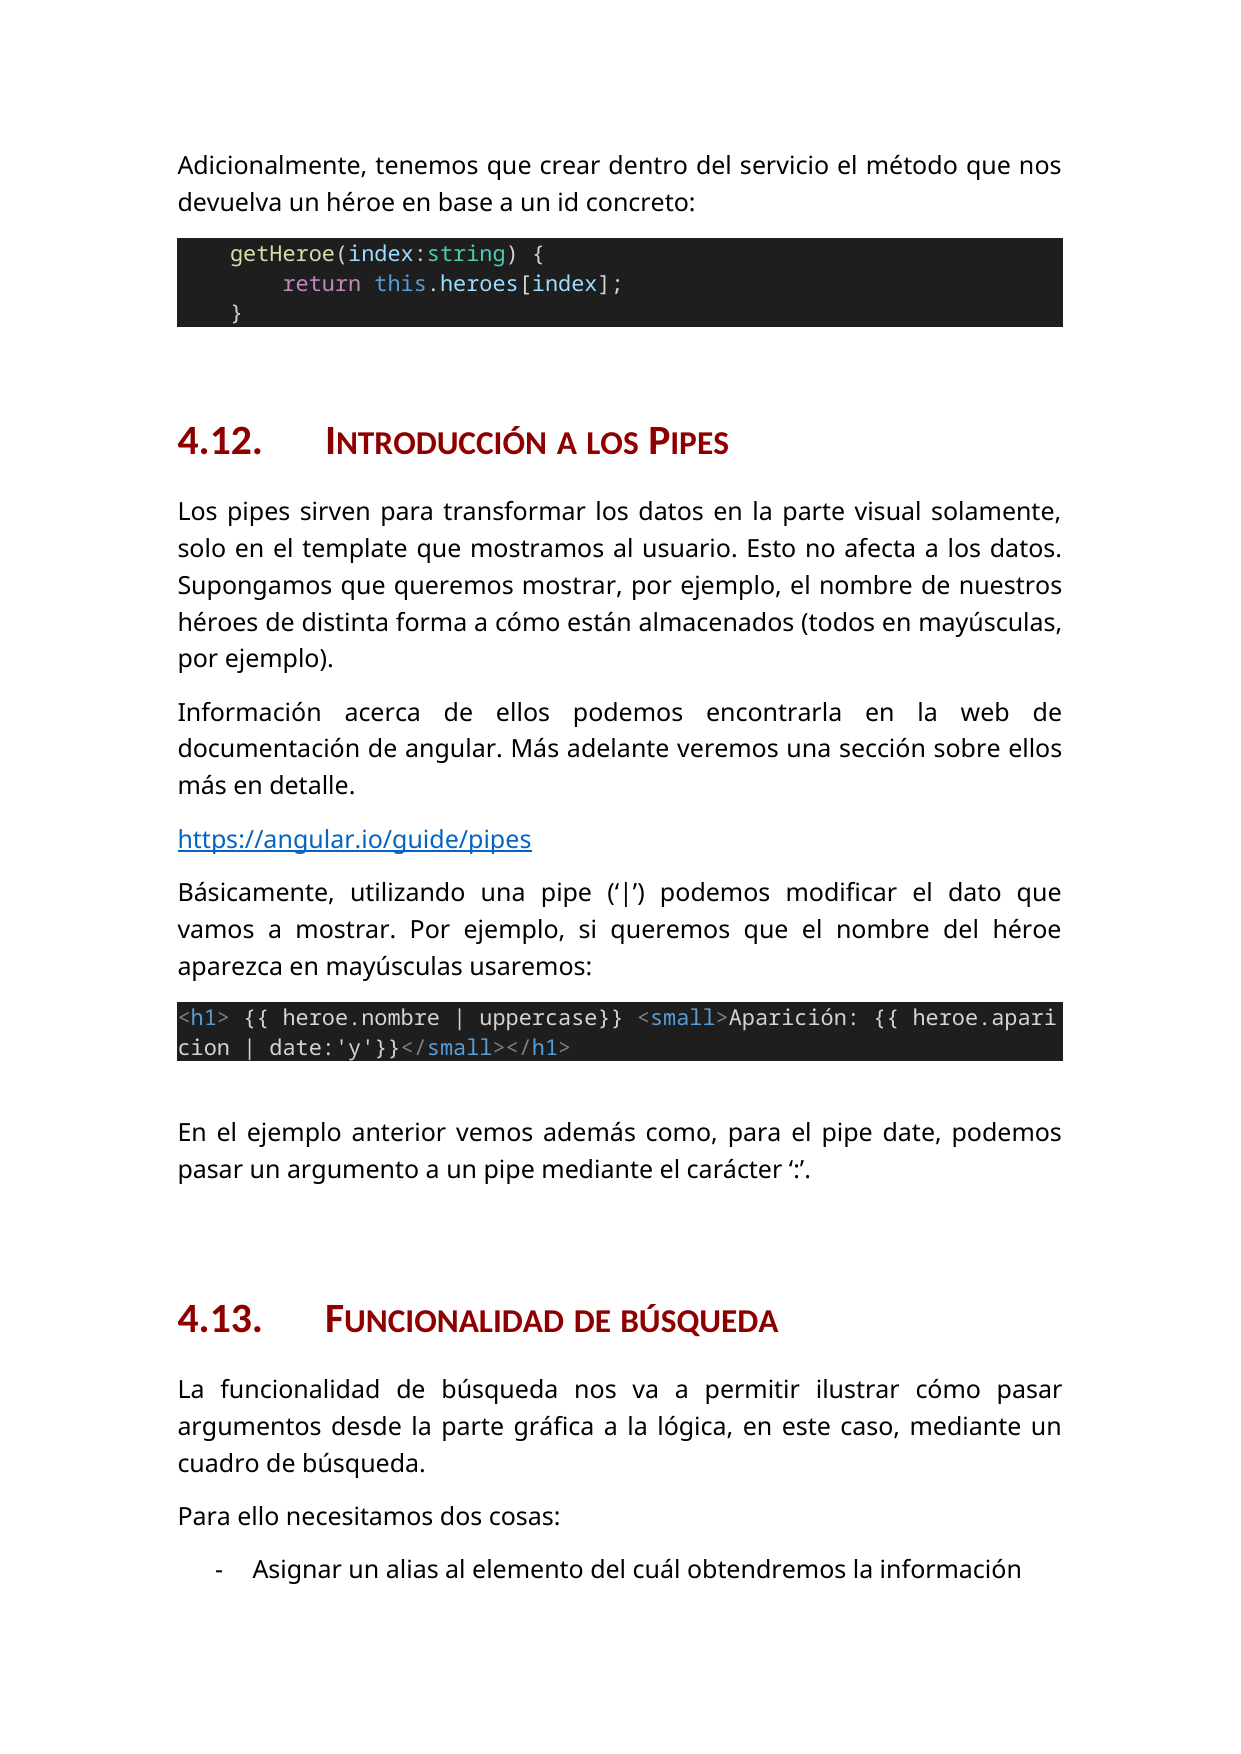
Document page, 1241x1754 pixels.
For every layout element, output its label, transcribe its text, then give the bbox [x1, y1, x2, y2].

text https://angular.io/guide/pipes [177, 821, 1063, 855]
text } [177, 297, 1063, 327]
text La funcionalidad de búsqueda nos va a permitir ilustrar cómo pasar argumentos desde la parte gráfica a la lógica, en este caso, mediante un cuadro de búsqueda. [177, 1372, 1063, 1479]
text return this.heroes[index]; [177, 268, 1063, 297]
subtitle Introducción a los Pipes [177, 414, 1063, 465]
text <h1> {{ heroe.nombre | uppercase}} <small>Aparición: {{ heroe.aparicion | date:'y'}}</small></h1> [177, 1002, 1063, 1061]
text Básicamente, utilizando una pipe (‘|’) podemos modificar el dato que vamos a mostrar. Por ejemplo, si queremos que el nombre del héroe aparezca en mayúsculas usaremos: [177, 875, 1063, 982]
text Para ello necesitamos dos cosas: [177, 1499, 1063, 1533]
subtitle Funcionalidad de búsqueda [177, 1292, 1063, 1343]
text getHeroe(index:string) { [177, 238, 1063, 268]
text Adicionalmente, tenemos que crear dentro del servicio el método que nos devuelva un héroe en base a un id concreto: [177, 148, 1063, 218]
text Información acerca de ellos podemos encontrarla en la web de documentación de angular. Más adelante veremos una sección sobre ellos más en detalle. [177, 694, 1063, 802]
text Los pipes sirven para transformar los datos en la parte visual solamente, solo en el template que mostramos al usuario. Esto no afecta a los datos. Supongamos que queremos mostrar, por ejemplo, el nombre de nuestros héroes de distinta forma a cómo están almacenados (todos en mayúsculas, por ejemplo). [177, 494, 1063, 675]
list Asignar un alias al elemento del cuál obtendremos la información [215, 1552, 1063, 1586]
text En el ejemplo anterior vemos además como, para el pipe date, podemos pasar un argumento a un pipe mediante el carácter ‘:’. [177, 1115, 1063, 1186]
